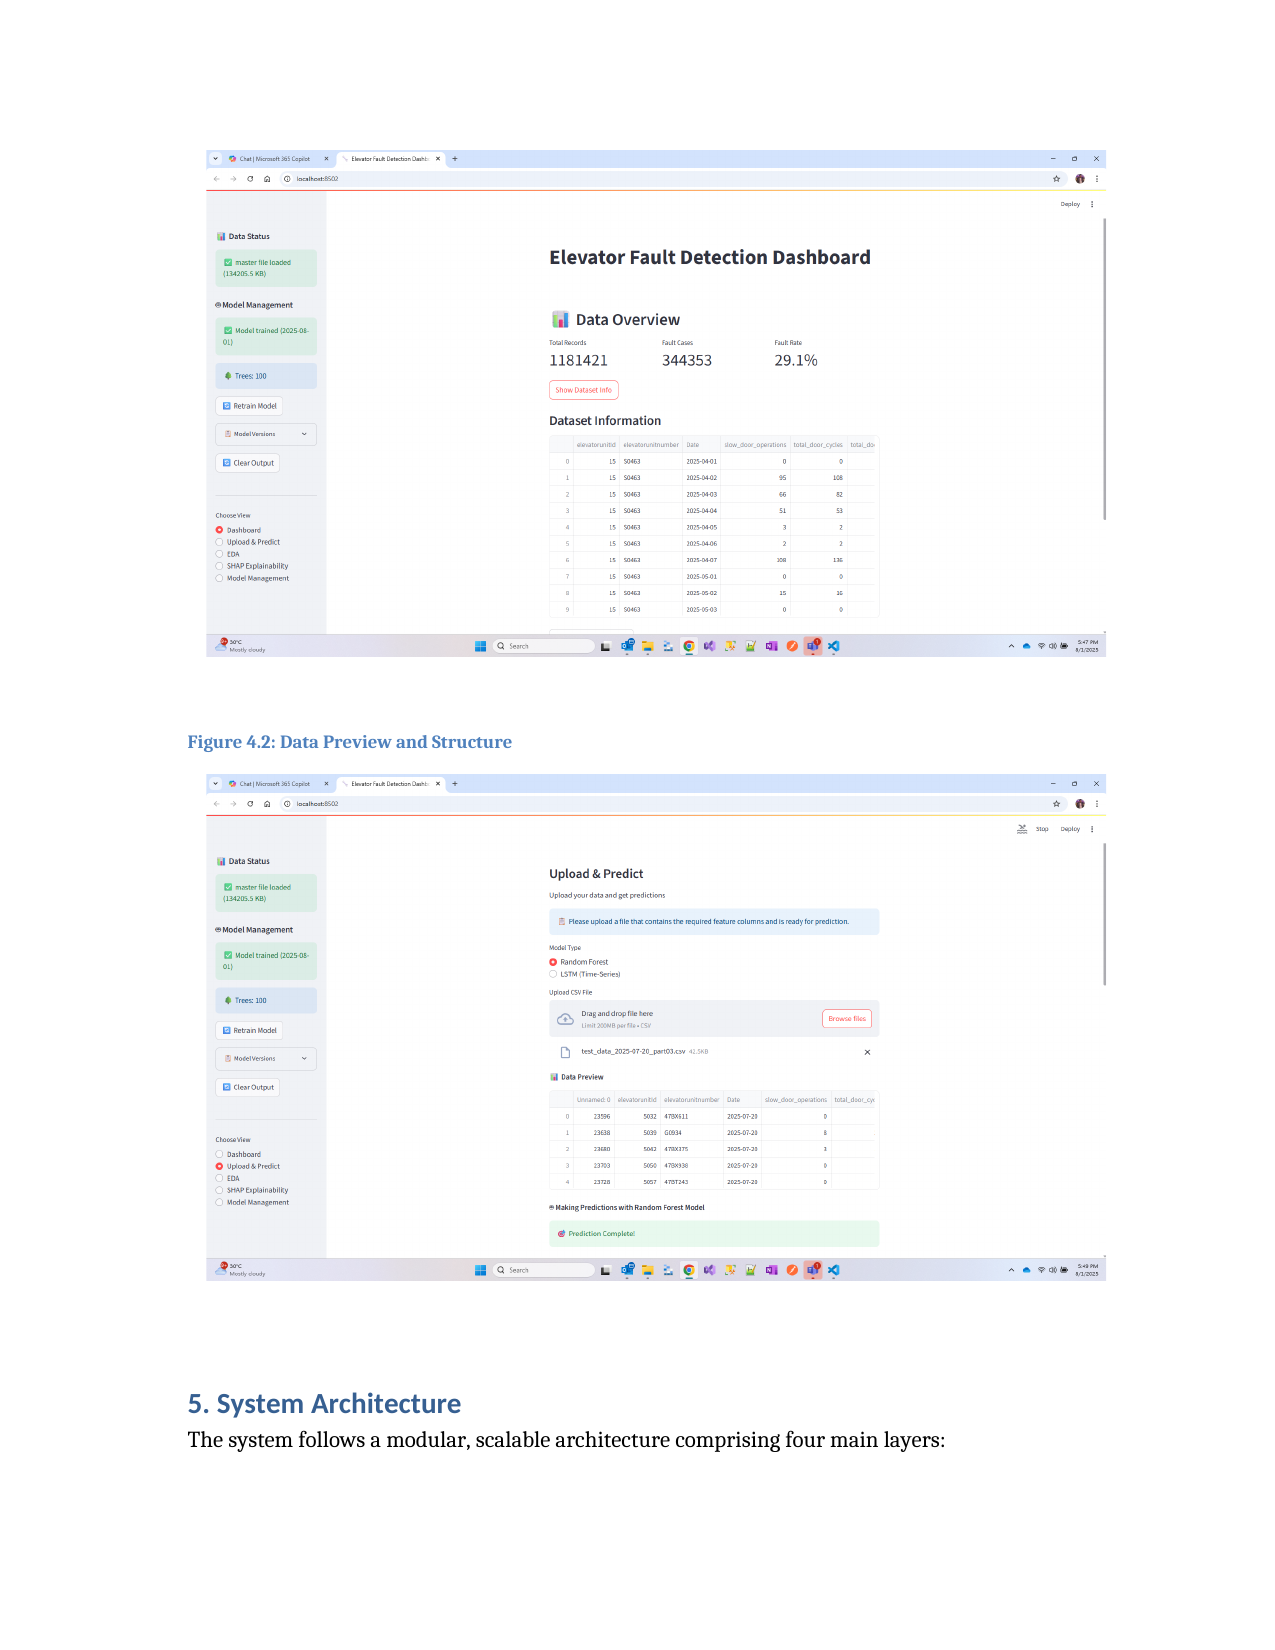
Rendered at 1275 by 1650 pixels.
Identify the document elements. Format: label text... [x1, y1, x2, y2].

picture [206, 774, 1107, 1281]
picture [206, 150, 1107, 657]
subtitle 5. System Architecture [187, 1386, 1087, 1421]
text Figure 4.2: Data Preview and Structure [187, 732, 1087, 753]
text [187, 1426, 1087, 1483]
